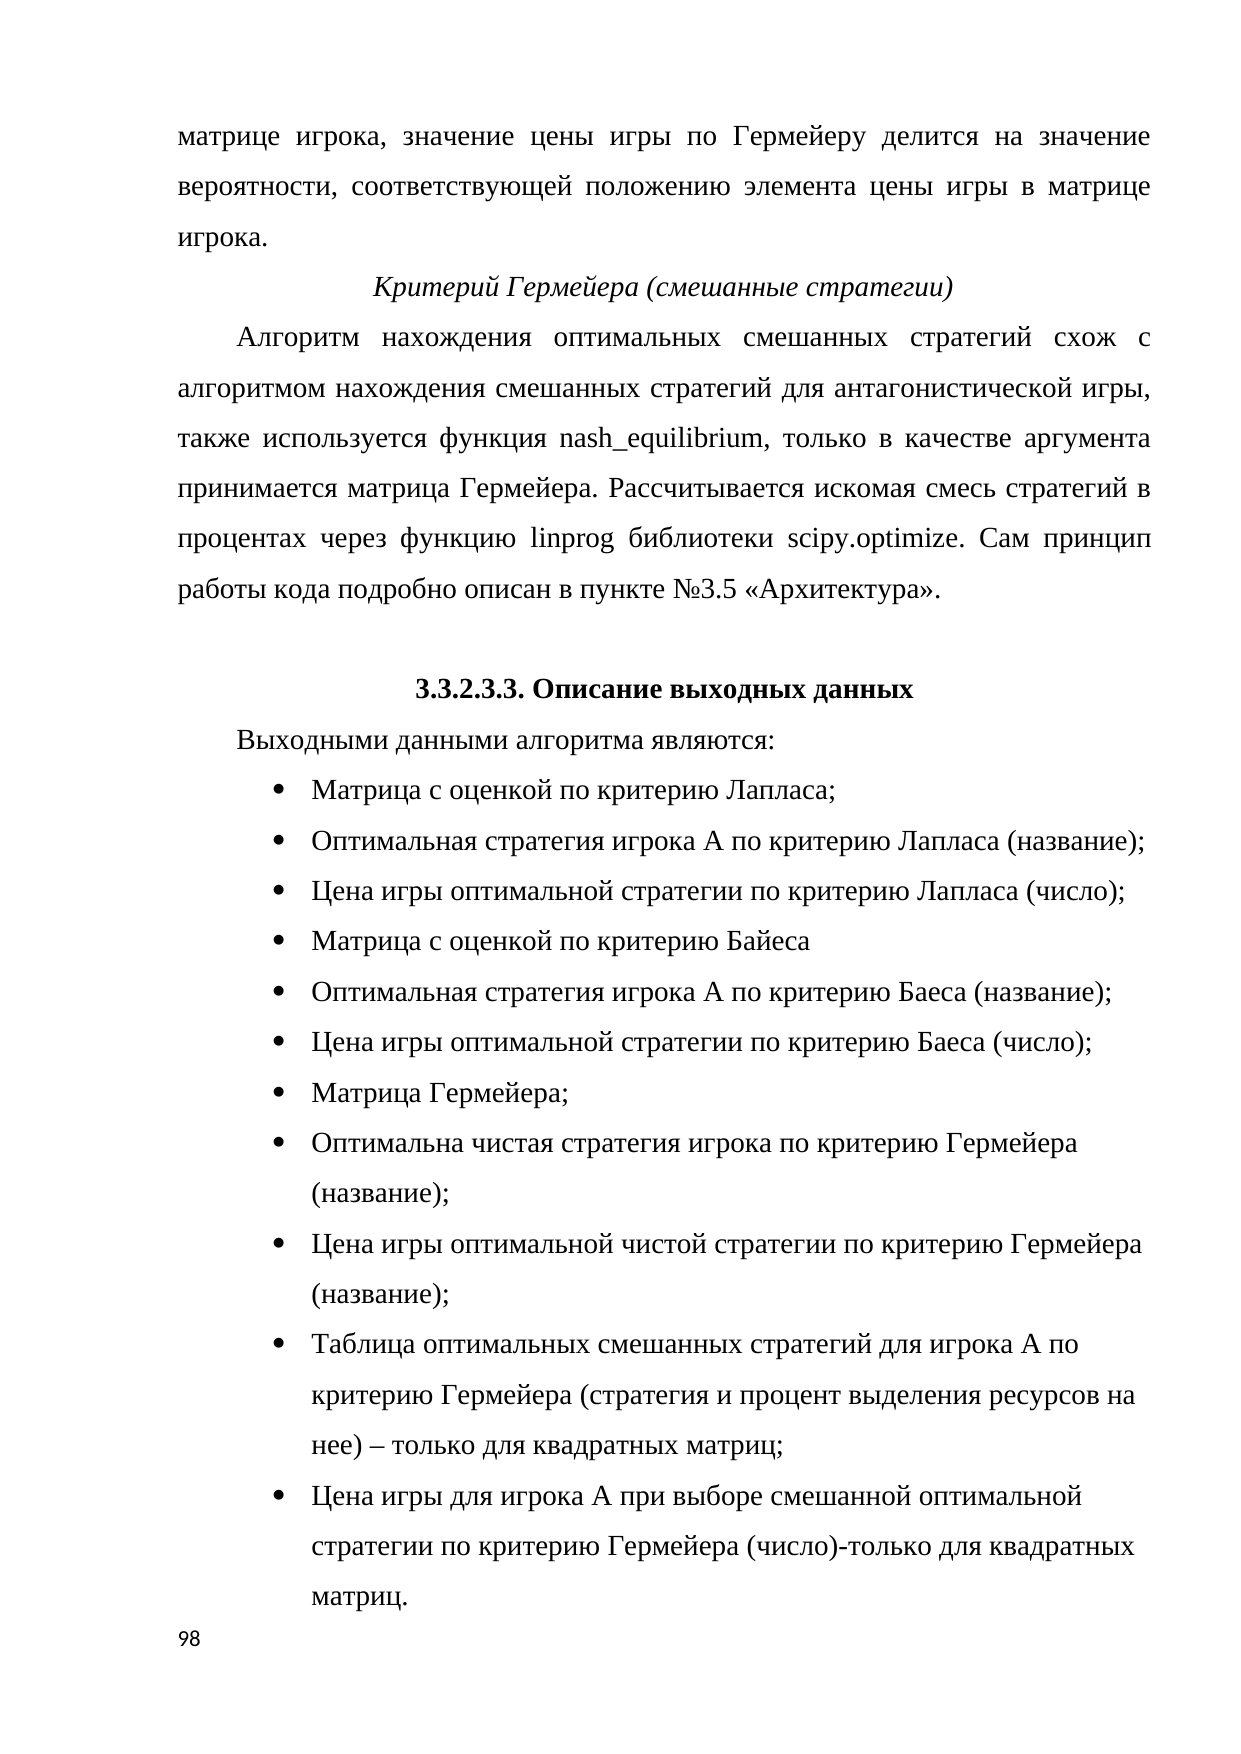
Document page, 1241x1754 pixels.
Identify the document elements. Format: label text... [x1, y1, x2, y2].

text Алгоритм нахождения оптимальных смешанных стратегий схож с алгоритмом нахождения смешанных стратегий для антагонистической игры, также используется функция nash_equilibrium, только в качестве аргумента принимается матрица Гермейера. Рассчитывается искомая смесь стратегий в процентах через функцию linprog библиотеки scipy.optimize. Сам принцип работы кода подробно описан в пункте №3.5 «Архитектура». [177, 319, 1152, 604]
text 3.3.2.3.3. Описание выходных данных [177, 672, 1152, 705]
list Таблица оптимальных смешанных стратегий для игрока А по критерию Гермейера (стратегия и процент выделения ресурсов на нее) – только для квадратных матриц; [274, 1327, 1152, 1461]
list Оптимальная стратегия игрока А по критерию Лапласа (название); [274, 823, 1152, 856]
text Критерий Гермейера (смешанные стратегии) [177, 269, 1152, 303]
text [177, 118, 1152, 252]
list Цена игры оптимальной чистой стратегии по критерию Гермейера (название); [274, 1226, 1152, 1310]
list Матрица с оценкой по критерию Лапласа; [274, 772, 1152, 806]
list Оптимальна чистая стратегия игрока по критерию Гермейера (название); [274, 1125, 1152, 1209]
list Цена игры для игрока А при выборе смешанной оптимальной стратегии по критерию Гермейера (число)-только для квадратных матриц. [274, 1478, 1152, 1612]
list Цена игры оптимальной стратегии по критерию Баеса (число); [274, 1024, 1152, 1058]
text Выходными данными алгоритма являются: [177, 722, 1152, 755]
list Матрица с оценкой по критерию Байеса [274, 923, 1152, 957]
list Цена игры оптимальной стратегии по критерию Лапласа (число); [274, 873, 1152, 907]
list Оптимальная стратегия игрока А по критерию Баеса (название); [274, 974, 1152, 1007]
list Матрица Гермейера; [274, 1075, 1152, 1108]
